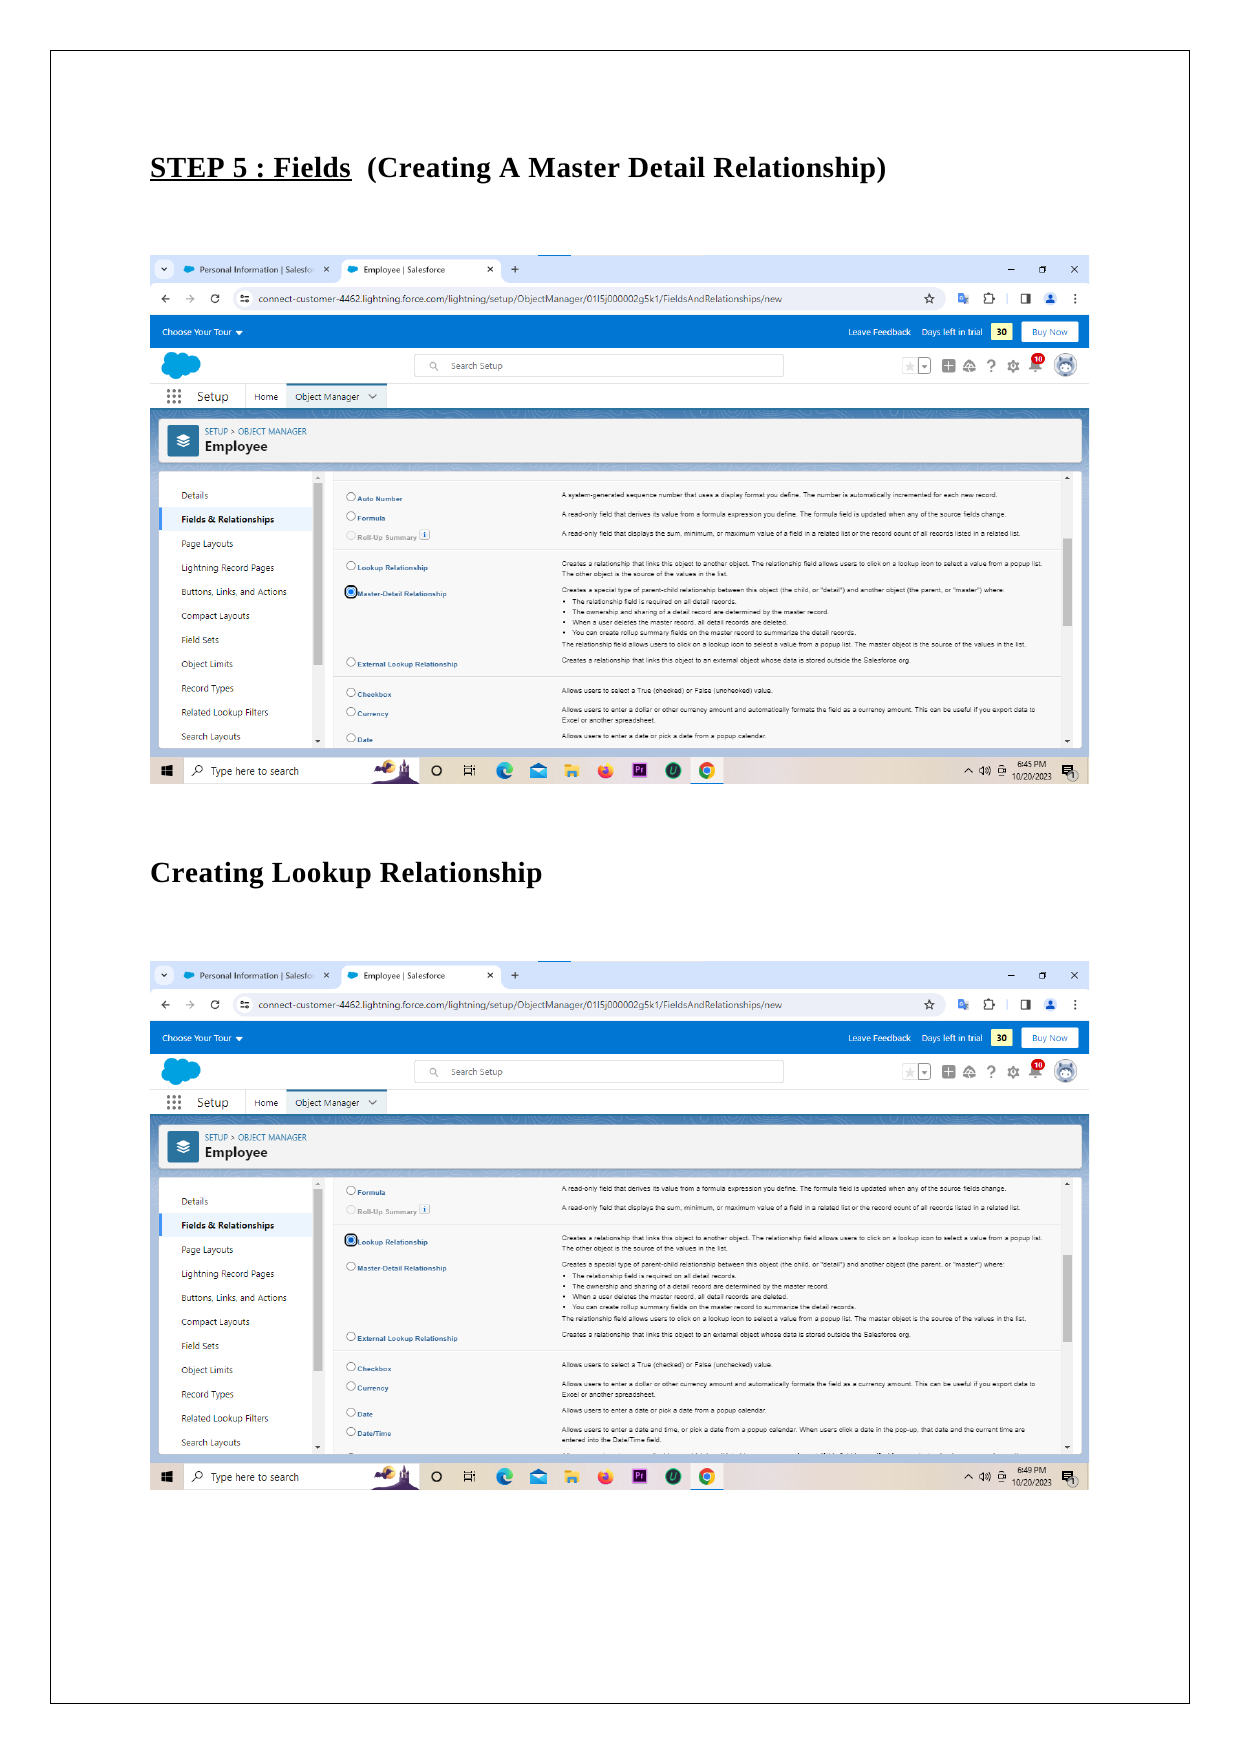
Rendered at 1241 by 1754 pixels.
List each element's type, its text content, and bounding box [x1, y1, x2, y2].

picture [150, 961, 1090, 1490]
text STEP 5 : Fields (Creating A Master Detail Relationship) [150, 150, 1090, 183]
text Creating Lookup Relationship [150, 856, 1090, 889]
picture [150, 255, 1090, 784]
